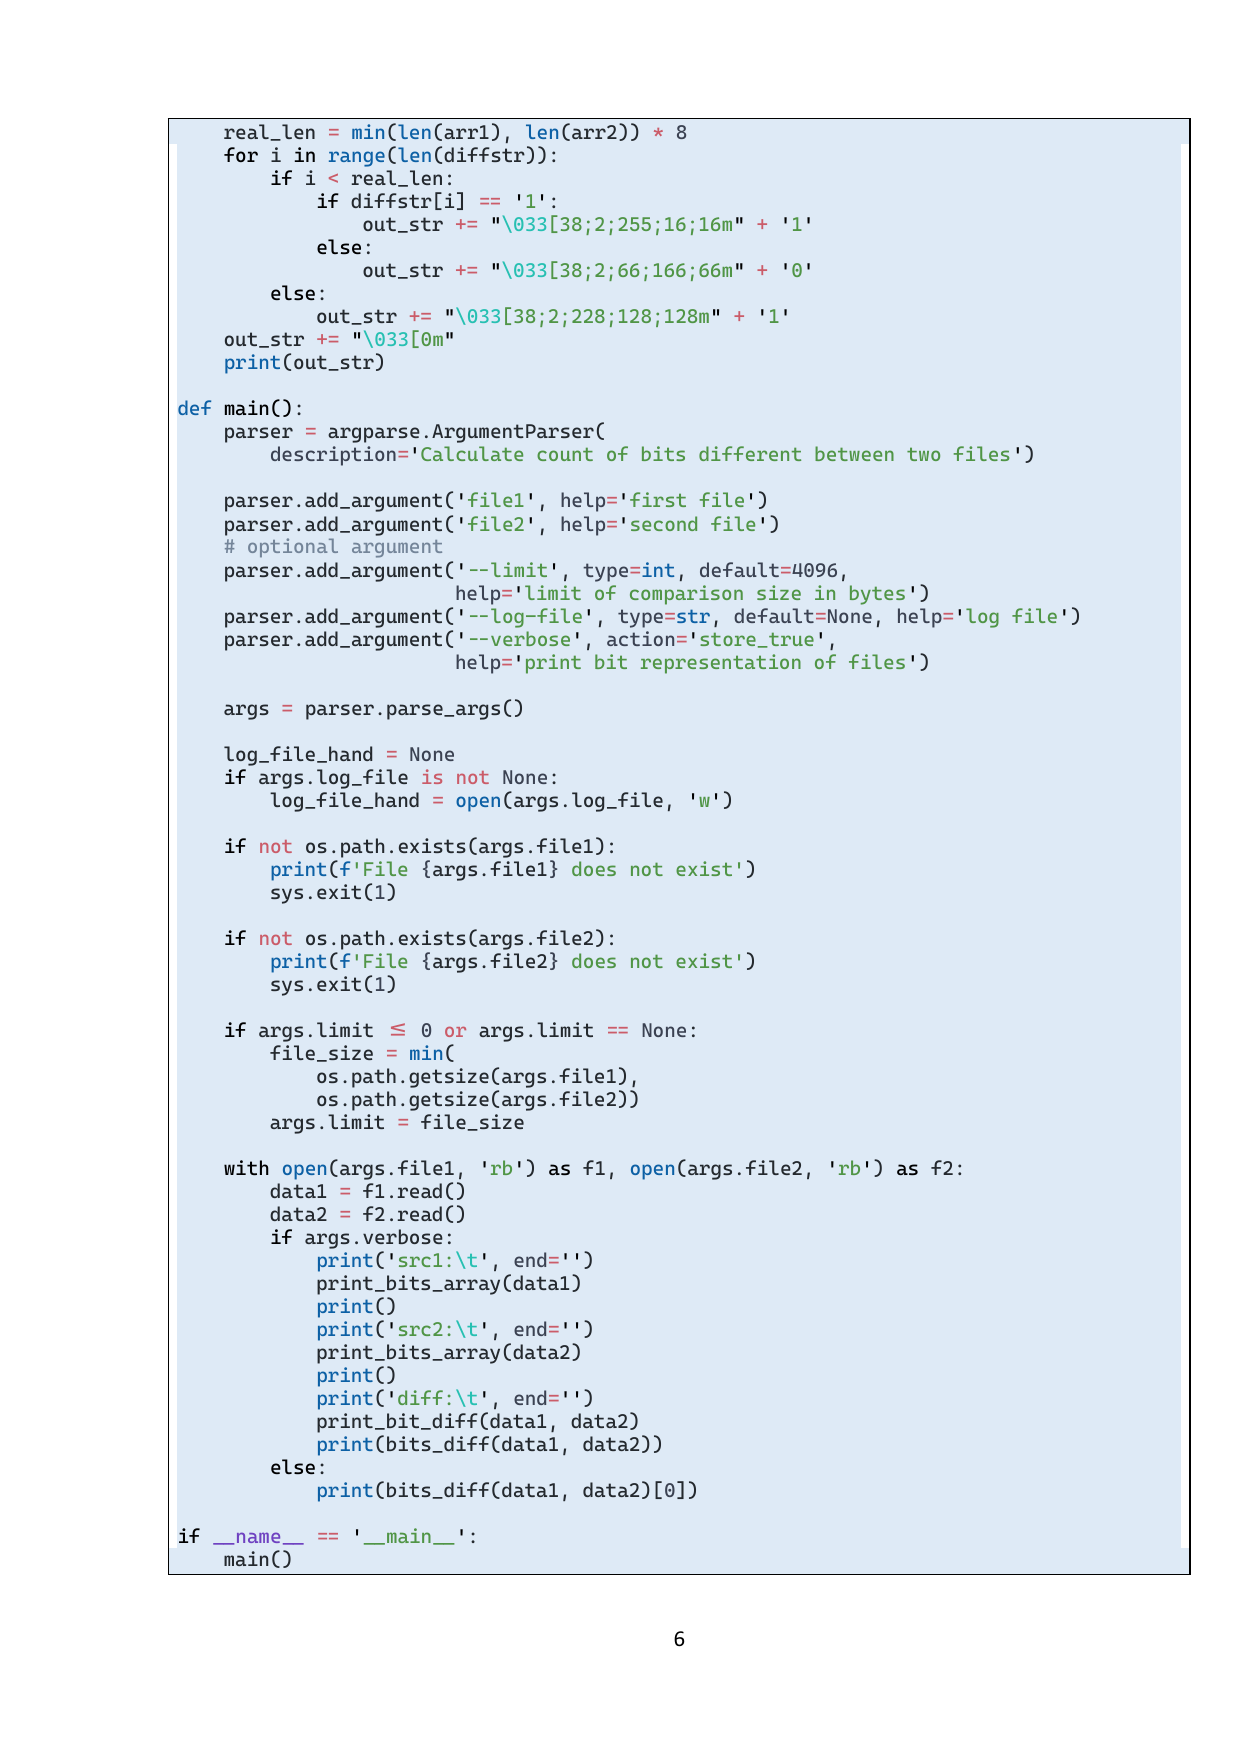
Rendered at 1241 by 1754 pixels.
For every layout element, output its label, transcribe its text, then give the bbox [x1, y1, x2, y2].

text sys.exit(1) [177, 881, 1181, 904]
text parser.add_argument('file2', help='second file') [177, 513, 1181, 536]
text print_bits_array(data1) [177, 1272, 1181, 1295]
text if diffstr[i] == '1': [177, 190, 1181, 213]
text args = parser.parse_args() [177, 697, 1181, 720]
text print('diff:\t', end='') [177, 1387, 1181, 1410]
text help='limit of comparison size in bytes') [177, 582, 1181, 605]
text main() [169, 1545, 1189, 1574]
text print(bits_diff(data1, data2)) [177, 1433, 1181, 1456]
text if __name__ == '__main__': [177, 1526, 1181, 1545]
text data1 = f1.read() [177, 1180, 1181, 1203]
text print_bits_array(data2) [177, 1341, 1181, 1364]
text if args.verbose: [177, 1226, 1181, 1249]
text else: [177, 1456, 1181, 1479]
text log_file_hand = None [177, 743, 1181, 766]
text if not os.path.exists(args.file1): [177, 835, 1181, 858]
text log_file_hand = open(args.log_file, 'w') [177, 789, 1181, 812]
text print(f'File {args.file2} does not exist') [177, 950, 1181, 973]
text out_str += "\033[38;2;255;16;16m" + '1' [177, 213, 1181, 236]
text def main(): [177, 397, 1181, 421]
text sys.exit(1) [177, 973, 1181, 996]
text if args.limit <= 0 or args.limit == None: [177, 1019, 1181, 1042]
text out_str += "\033[38;2;228;128;128m" + '1' [177, 305, 1181, 328]
text out_str += "\033[38;2;66;166;66m" + '0' [177, 259, 1181, 282]
text print(bits_diff(data1, data2)[0]) [177, 1479, 1181, 1502]
text print_bit_diff(data1, data2) [177, 1410, 1181, 1433]
text with open(args.file1, 'rb') as f1, open(args.file2, 'rb') as f2: [177, 1157, 1181, 1180]
text if i < real_len: [177, 167, 1181, 190]
text print('src2:\t', end='') [177, 1318, 1181, 1341]
text os.path.getsize(args.file1), [177, 1065, 1181, 1088]
text if not os.path.exists(args.file2): [177, 927, 1181, 950]
text print(out_str) [177, 351, 1181, 374]
text parser.add_argument('--verbose', action='store_true', [177, 628, 1181, 651]
text parser.add_argument('file1', help='first file') [177, 489, 1181, 513]
text os.path.getsize(args.file2)) [177, 1088, 1181, 1111]
text print('src1:\t', end='') [177, 1249, 1181, 1272]
text print() [177, 1295, 1181, 1318]
text parser.add_argument('--limit', type=int, default=4096, [177, 559, 1181, 582]
text help='print bit representation of files') [177, 651, 1181, 674]
text if args.log_file is not None: [177, 766, 1181, 789]
text print(f'File {args.file1} does not exist') [177, 858, 1181, 881]
text print() [177, 1364, 1181, 1387]
text else: [177, 236, 1181, 259]
text else: [177, 282, 1181, 305]
text data2 = f2.read() [177, 1203, 1181, 1226]
text out_str += "\033[0m" [177, 328, 1181, 351]
text real_len = min(len(arr1), len(arr2)) * 8 [169, 119, 1189, 144]
text file_size = min( [177, 1042, 1181, 1065]
text parser.add_argument('--log-file', type=str, default=None, help='log file') [177, 605, 1181, 628]
text parser = argparse.ArgumentParser( [177, 421, 1181, 443]
text for i in range(len(diffstr)): [177, 144, 1181, 167]
text args.limit = file_size [177, 1111, 1181, 1134]
text description='Calculate count of bits different between two files') [177, 443, 1181, 467]
text # optional argument [177, 536, 1181, 559]
